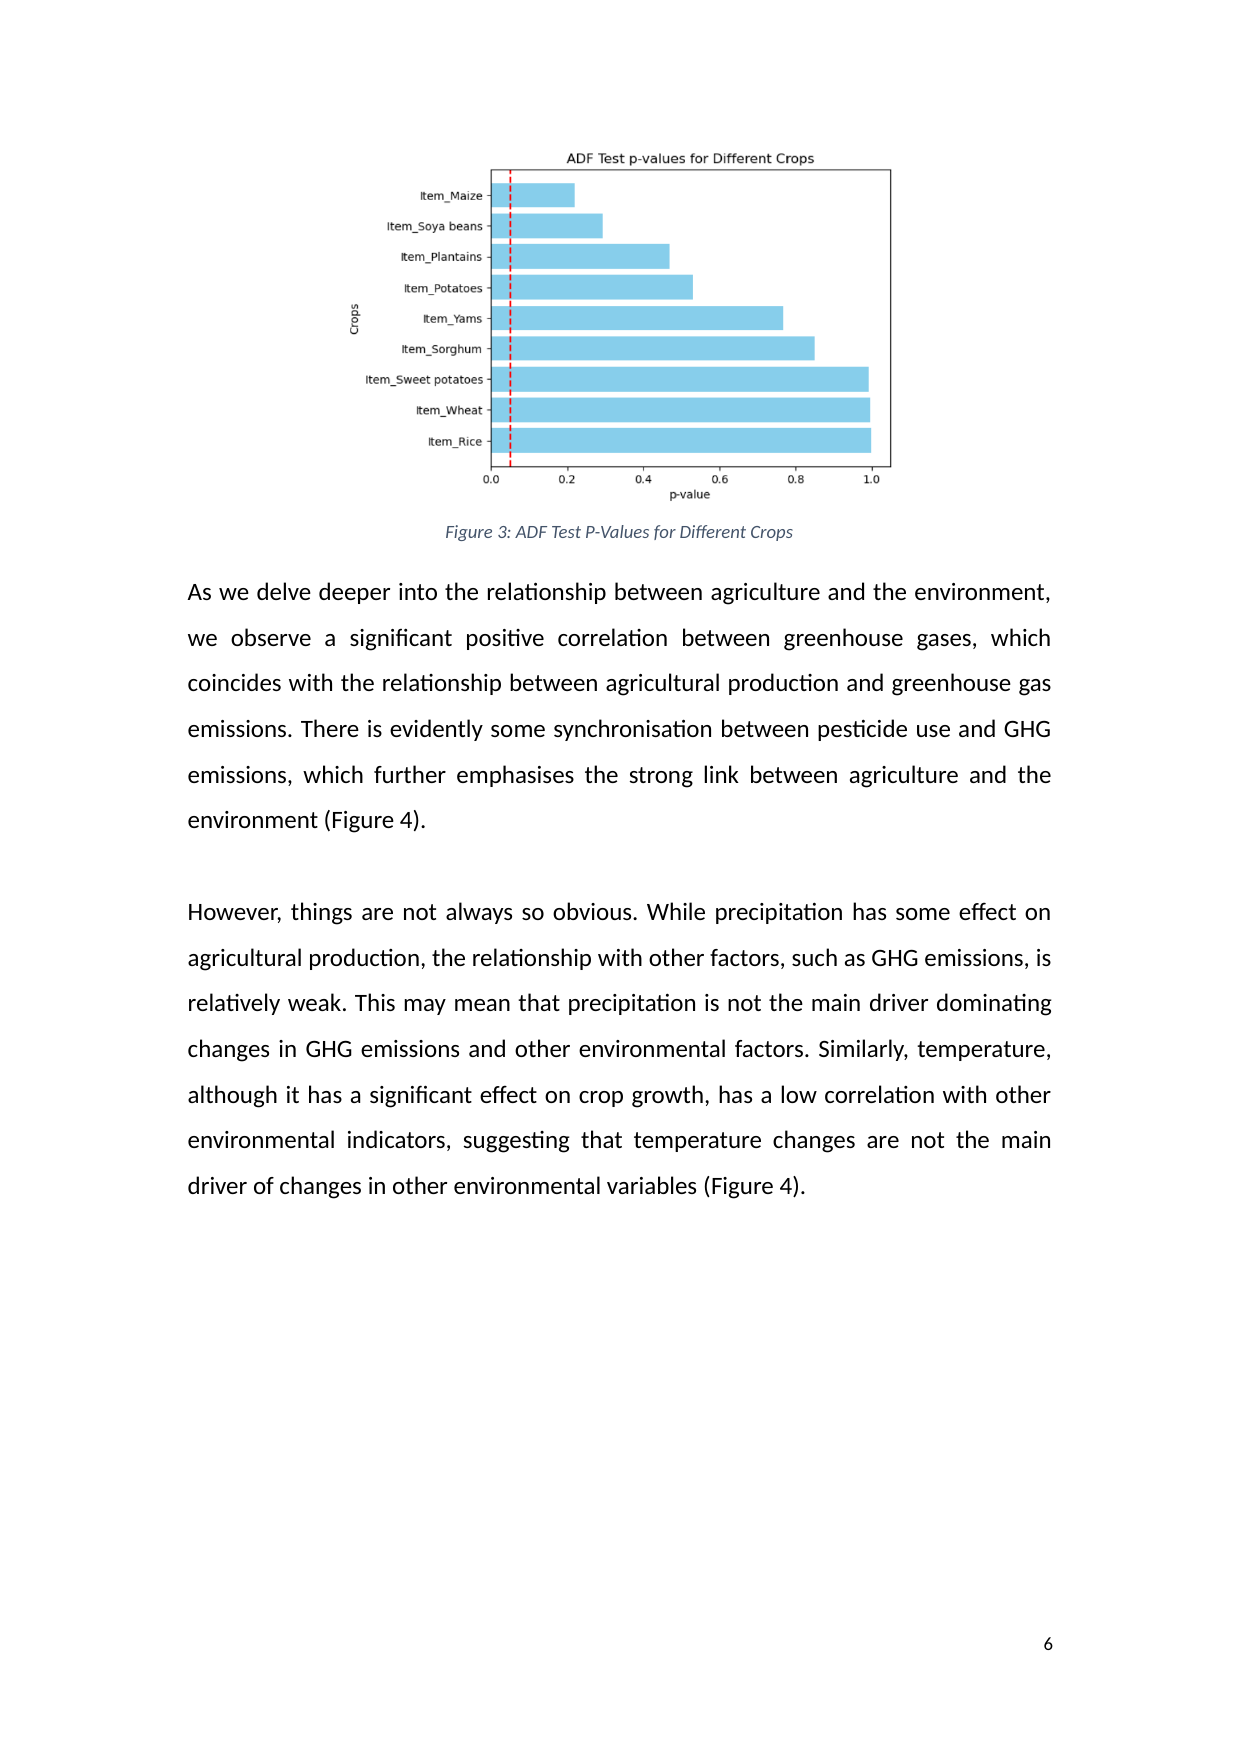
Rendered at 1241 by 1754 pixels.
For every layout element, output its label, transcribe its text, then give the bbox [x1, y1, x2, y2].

text However, things are not always so obvious. While precipitation has some effect on agricultural production, the relationship with other factors, such as GHG emissions, is relatively weak. This may mean that precipitation is not the main driver dominating changes in GHG emissions and other environmental factors. Similarly, temperature, although it has a significant effect on crop growth, has a low correlation with other environmental indicators, suggesting that temperature changes are not the main driver of changes in other environmental variables (Figure 4). [187, 896, 1053, 1201]
text Figure 3: ADF Test P-Values for Different Crops [187, 521, 1053, 544]
picture [342, 150, 898, 506]
text As we delve deeper into the relationship between agriculture and the environment, we observe a significant positive correlation between greenhouse gases, which coincides with the relationship between agricultural production and greenhouse gas emissions. There is evidently some synchronisation between pesticide use and GHG emissions, which further emphasises the strong link between agriculture and the environment (Figure 4). [187, 576, 1053, 835]
